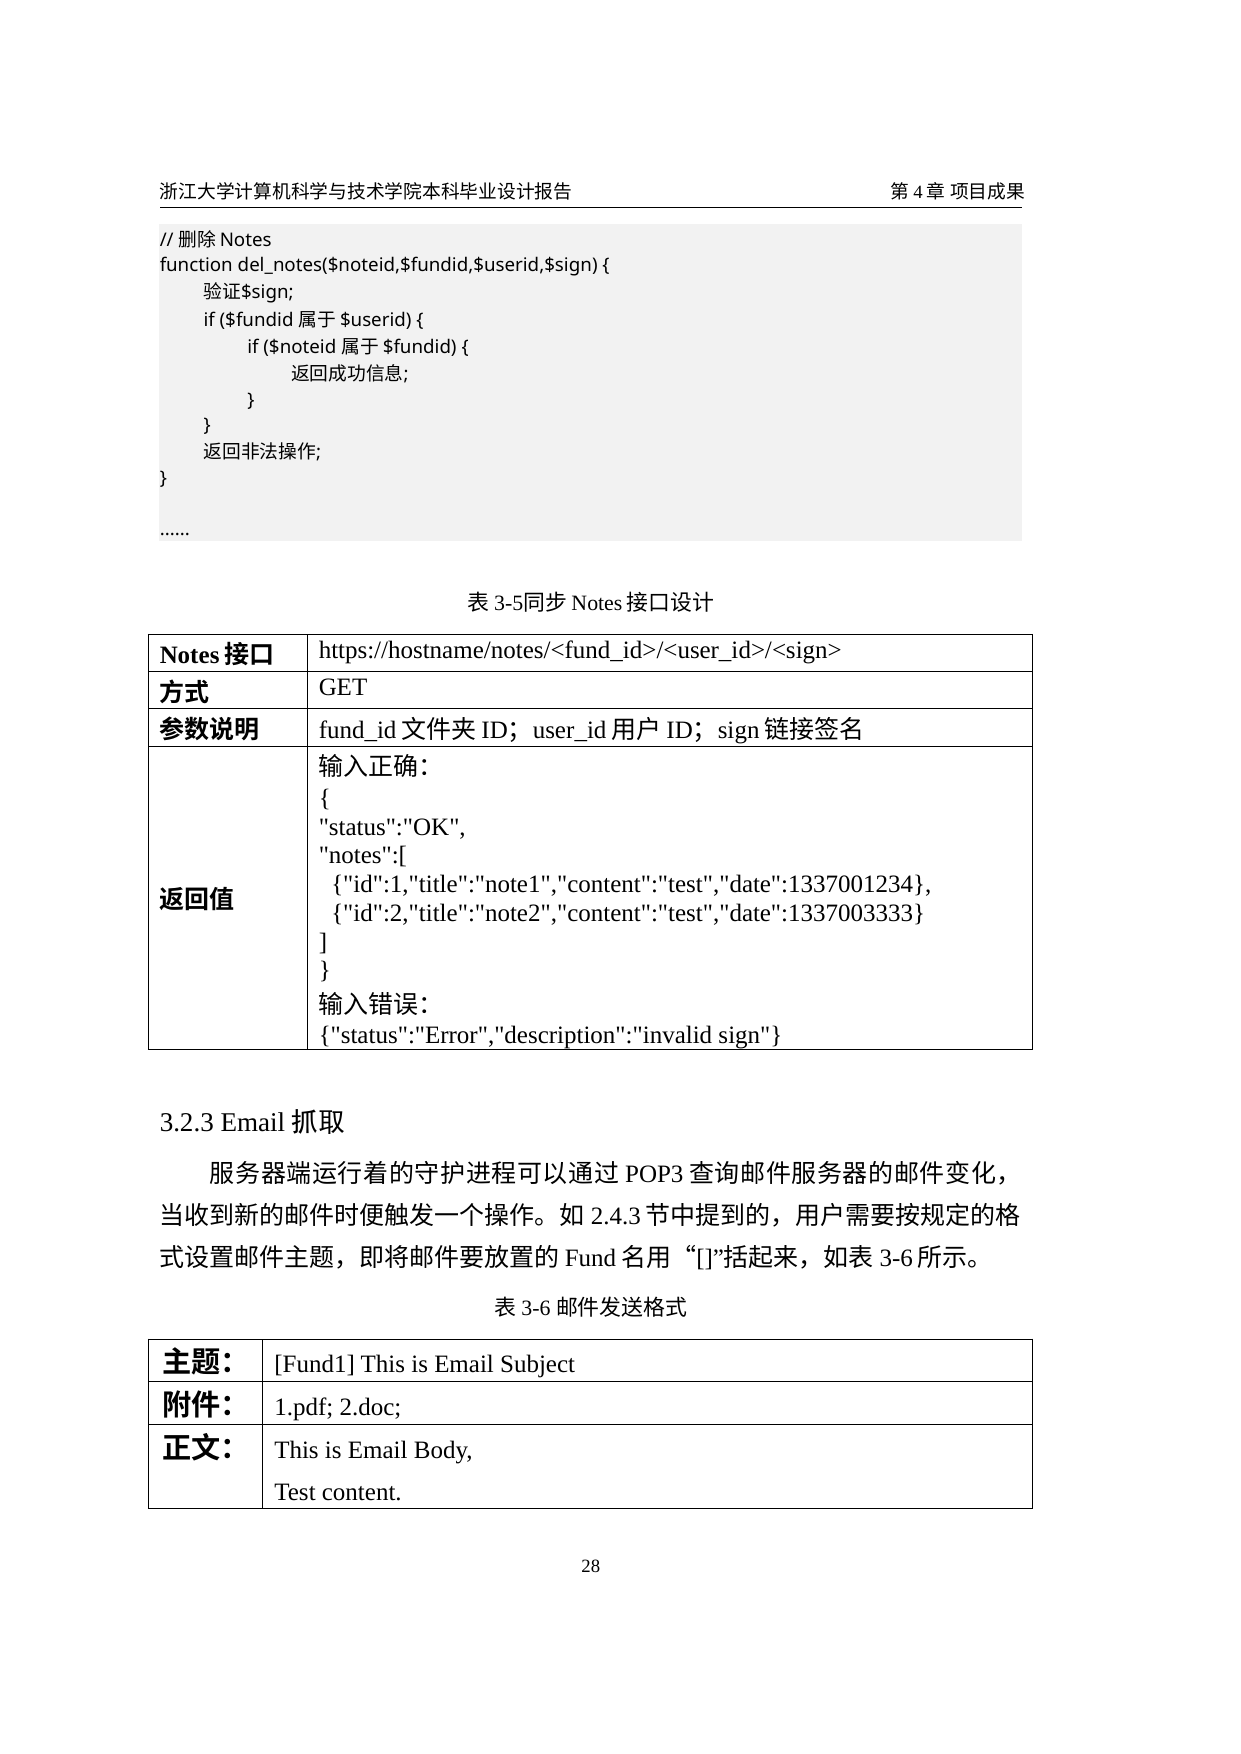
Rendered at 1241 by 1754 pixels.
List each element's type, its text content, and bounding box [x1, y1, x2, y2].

table_header Notes接口 [149, 635, 307, 671]
text } [159, 386, 1022, 411]
table_cell 参数说明 [149, 709, 307, 746]
text 返回成功信息; [159, 359, 1022, 386]
text } [159, 411, 1022, 437]
table_header https://hostname/notes/<fund_id>/<user_id>/<sign> [308, 635, 1032, 671]
table_cell 返回值 [149, 747, 307, 1049]
table_cell 正文： [149, 1425, 262, 1508]
table_cell fund_id文件夹ID；user_id用户ID；sign链接签名 [308, 709, 1032, 746]
text } [159, 464, 1022, 490]
table_cell GET [308, 672, 1032, 708]
table_cell This is Email Body, Test content. [263, 1425, 1032, 1508]
table_cell 方式 [149, 672, 307, 708]
table_cell 1.pdf; 2.doc; [263, 1382, 1032, 1424]
text 返回非法操作; [159, 437, 1022, 464]
text 验证$sign; [159, 277, 1022, 304]
text // 删除Notes [159, 224, 1022, 252]
table_header [Fund1] This is Email Subject [263, 1340, 1032, 1381]
text if ($noteid 属于 $fundid) { [159, 332, 1022, 359]
text function del_notes($noteid,$fundid,$userid,$sign) { [159, 252, 1022, 277]
table_cell 输入正确： { "status":"OK", "notes":[ {"id":1,"title":"note1","content":"test","date":1337001234}, {"id":2,"title":"note2","content":"test","date":1337003333} ] } 输入错误： {"status":"Error","description":"invalid sign"} [308, 747, 1032, 1049]
table_header 主题： [149, 1340, 262, 1381]
text ...... [159, 515, 1022, 541]
text Email抓取 [159, 1104, 1022, 1137]
text if ($fundid 属于 $userid) { [159, 304, 1022, 332]
table_cell 附件： [149, 1382, 262, 1424]
